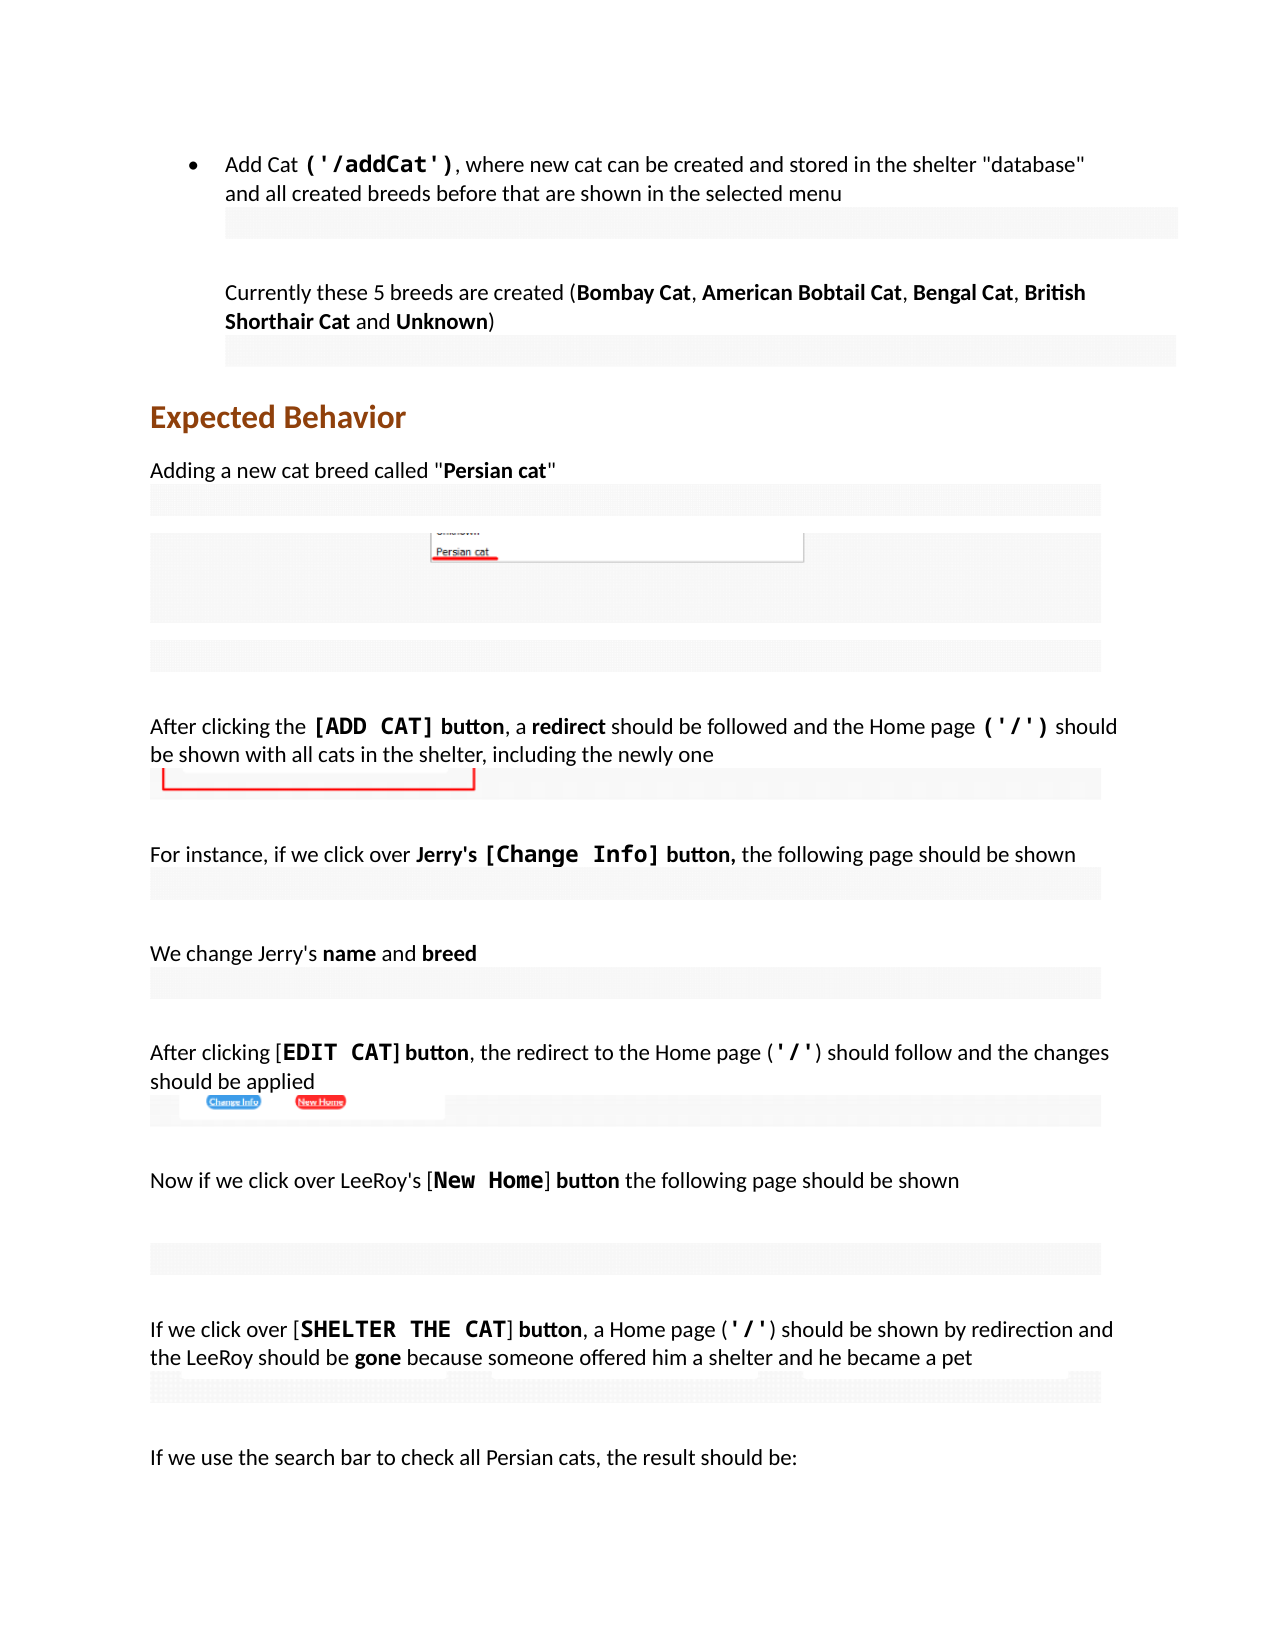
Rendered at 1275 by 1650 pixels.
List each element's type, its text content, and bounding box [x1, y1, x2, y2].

text After that we create a new cat with the newly created breed "Persian cat", name "Niya", description "Lonely and lazy cat seek for a hospitable owner" and imported image [150, 554, 1125, 641]
text If we use the search bar to check all Persian cats, the result should be: [150, 1442, 1125, 1471]
text After clicking the [ADD CAT] button, a redirect should be followed and the Home page ('/') should be shown with all cats in the shelter, including the newly one [150, 711, 1125, 769]
text For instance, if we click over Jerry's [Change Info] button, the following page should be shown [150, 839, 1125, 868]
text After clicking [EDIT CAT] button, the redirect to the Home page ('/') should follow and the changes should be applied [150, 1037, 1125, 1095]
text If we click over [SHELTER THE CAT] button, a Home page ('/') should be shown by redirection and the LeeRoy should be gone because someone offered him a shelter and he became a pet [150, 1314, 1125, 1372]
text Expected Behavior [150, 406, 1125, 434]
text We change Jerry's name and breed [150, 938, 1125, 967]
text Adding a new cat breed called "Persian cat" [150, 455, 1125, 484]
text Currently these 5 breeds are created (Bombay Cat, American Bobtail Cat, Bengal Cat, British Shorthair Cat and Unknown) [225, 278, 1125, 335]
list Add Cat ('/addCat'), where new cat can be created and stored in the shelter "database" and all created breeds before that are shown in the selected menu [187, 150, 1125, 207]
text Now if we click over LeeRoy's [New Home] button the following page should be shown [150, 1165, 1125, 1194]
